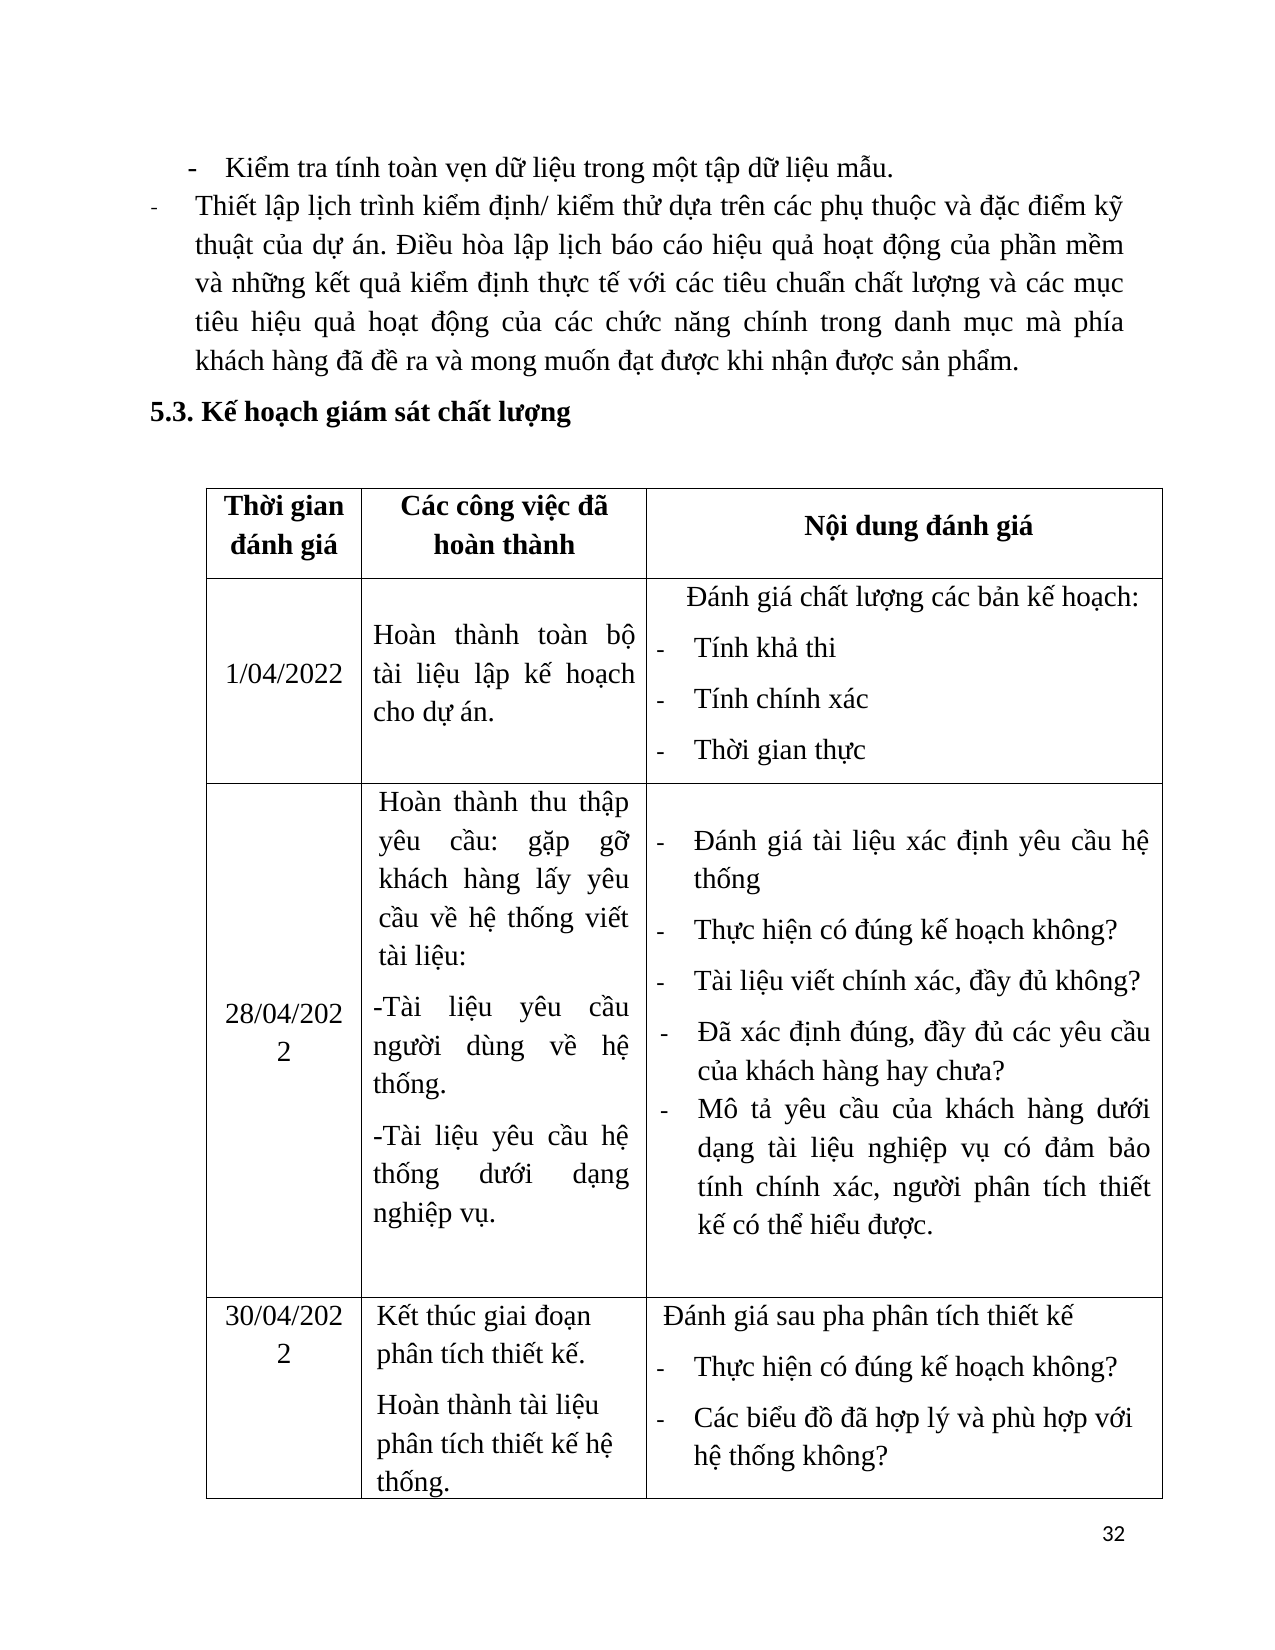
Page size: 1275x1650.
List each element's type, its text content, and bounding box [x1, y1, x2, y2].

table_header Các công việc đã hoàn thành [362, 489, 646, 578]
table_cell Hoàn thành thu thập yêu cầu: gặp gỡ khách hàng lấy yêu cầu về hệ thống viết tài liệu: -Tài liệu yêu cầu người dùng về hệ thống. -Tài liệu yêu cầu hệ thống dưới dạng nghiệp vụ. [362, 784, 646, 1297]
table_header Nội dung đánh giá [647, 489, 1162, 578]
list Kiểm tra tính toàn vẹn dữ liệu trong một tập dữ liệu mẫu. [187, 150, 1125, 183]
list Thiết lập lịch trình kiểm định/ kiểm thử dựa trên các phụ thuộc và đặc điểm kỹ thuật của dự án. Điều hòa lập lịch báo cáo hiệu quả hoạt động của phần mềm và những kết quả kiểm định thực tế với các tiêu chuẩn chất lượng và các mục tiêu hiệu quả hoạt động của các chức năng chính trong danh mục mà phía khách hàng đã đề ra và mong muốn đạt được khi nhận được sản phẩm. [150, 188, 1125, 376]
subtitle 5.3. Kế hoạch giám sát chất lượng [150, 394, 1125, 427]
table_header Thời gian đánh giá [207, 489, 361, 578]
table_cell 1/04/2022 [207, 579, 361, 783]
table_cell 28/04/2022 [207, 784, 361, 1297]
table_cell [647, 1298, 1162, 1498]
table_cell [362, 1298, 646, 1498]
table_cell Đánh giá chất lượng các bản kế hoạch: Tính khả thi Tính chính xác Thời gian thực [647, 579, 1162, 783]
table_cell 30/04/2022 [207, 1298, 361, 1498]
table_cell Đánh giá tài liệu xác định yêu cầu hệ thống Thực hiện có đúng kế hoạch không? Tài liệu viết chính xác, đầy đủ không? Đã xác định đúng, đầy đủ các yêu cầu của khách hàng hay chưa? Mô tả yêu cầu của khách hàng dưới dạng tài liệu nghiệp vụ có đảm bảo tính chính xác, người phân tích thiết kế có thể hiểu được. [647, 784, 1162, 1297]
table_cell Hoàn thành toàn bộ tài liệu lập kế hoạch cho dự án. [362, 579, 646, 783]
